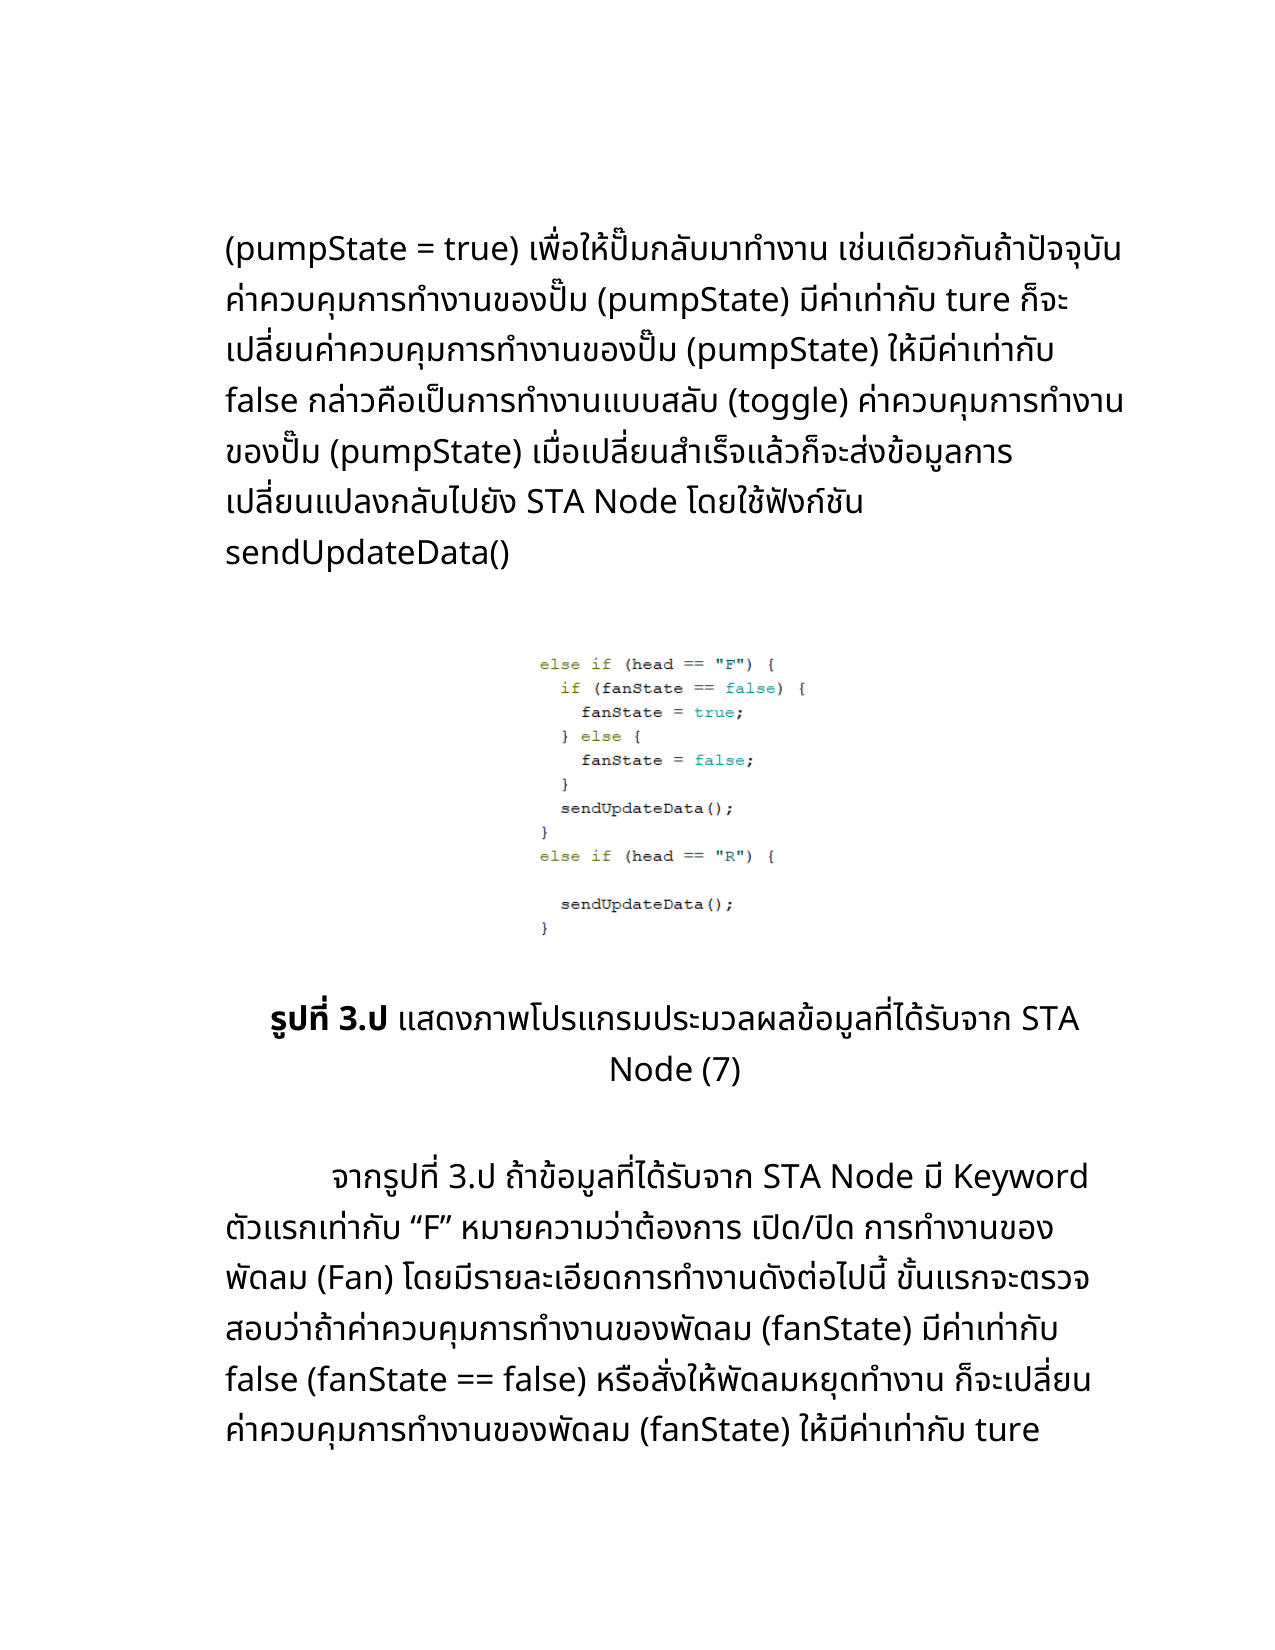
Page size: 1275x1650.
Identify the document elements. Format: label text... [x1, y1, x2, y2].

table_header รูปที่ 3.ป แสดงภาพโปรแกรมประมวลผลข้อมูลที่ได้รับจาก STA Node (7) [225, 653, 1124, 1091]
picture [534, 652, 815, 950]
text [225, 1153, 1125, 1457]
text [225, 225, 1125, 574]
